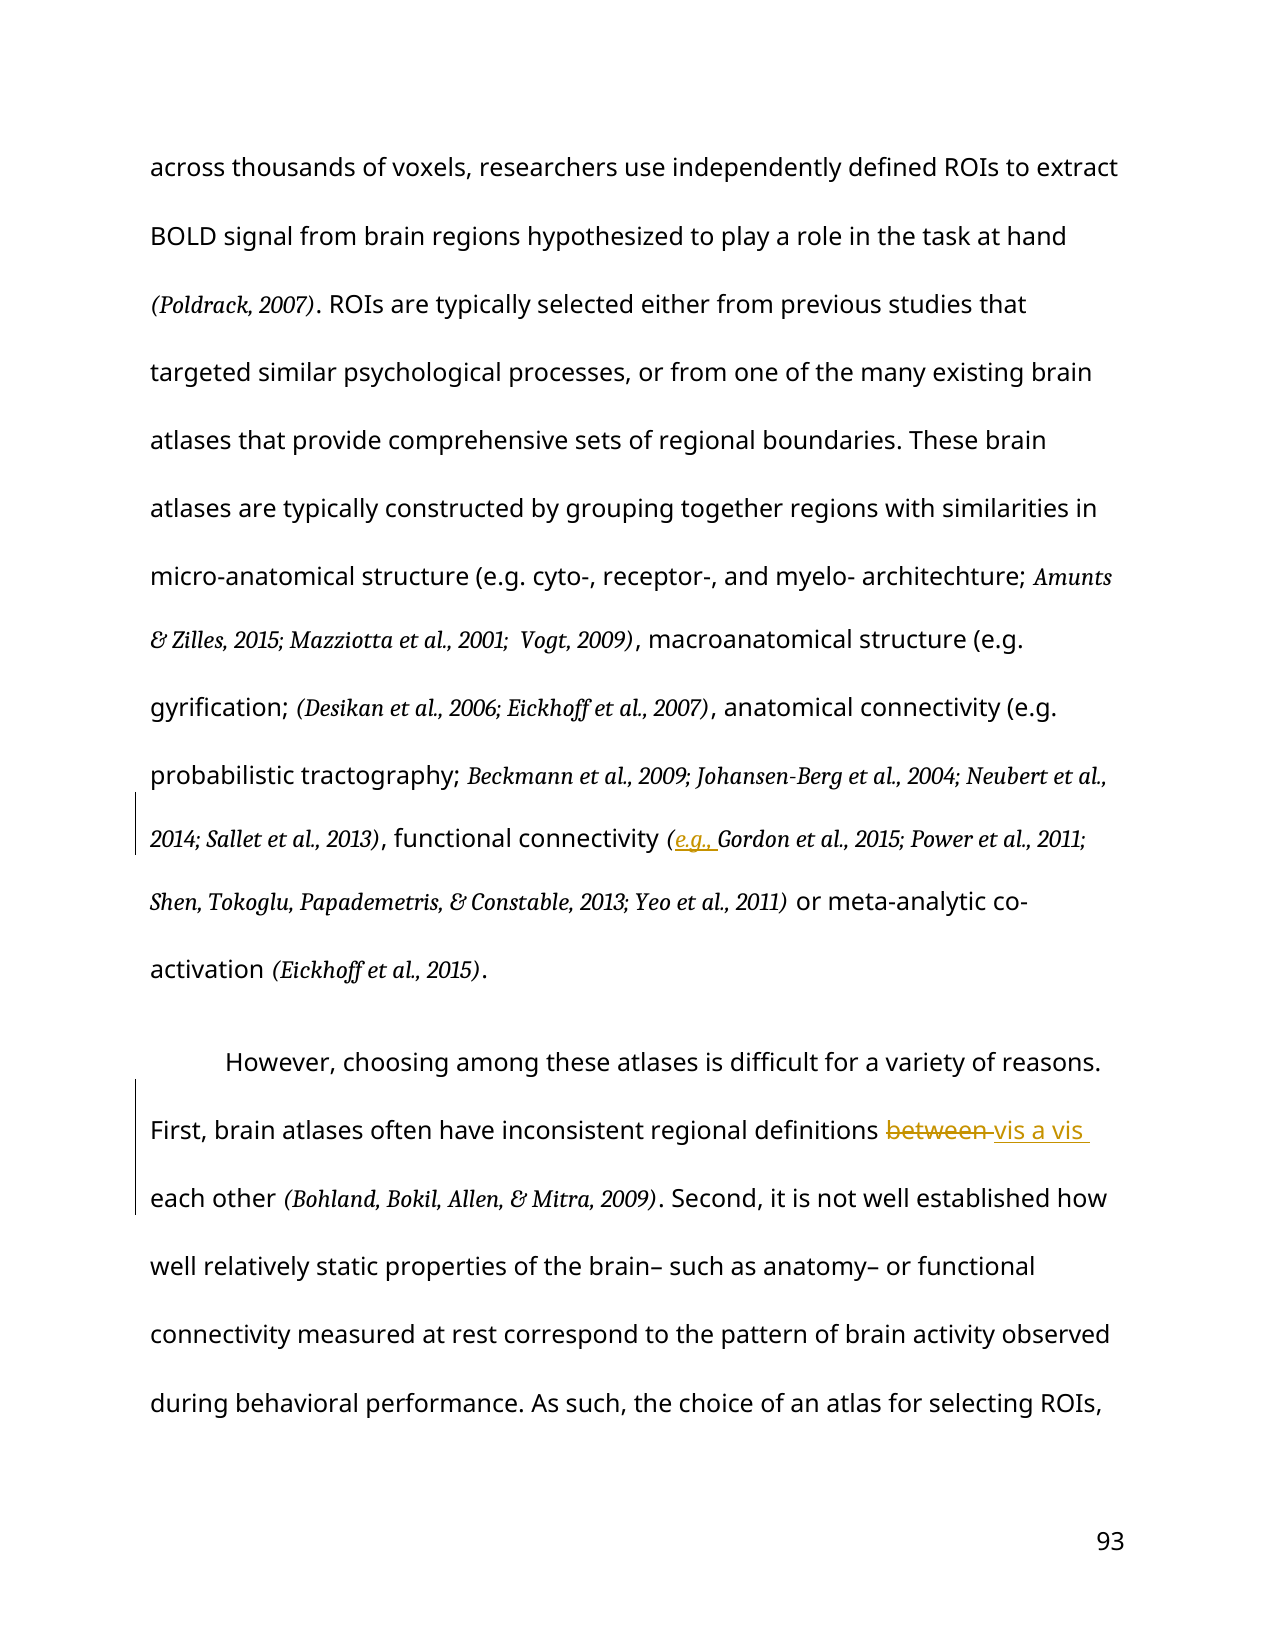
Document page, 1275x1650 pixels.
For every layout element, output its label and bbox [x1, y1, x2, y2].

text [150, 150, 1125, 986]
text [150, 1045, 1125, 1419]
